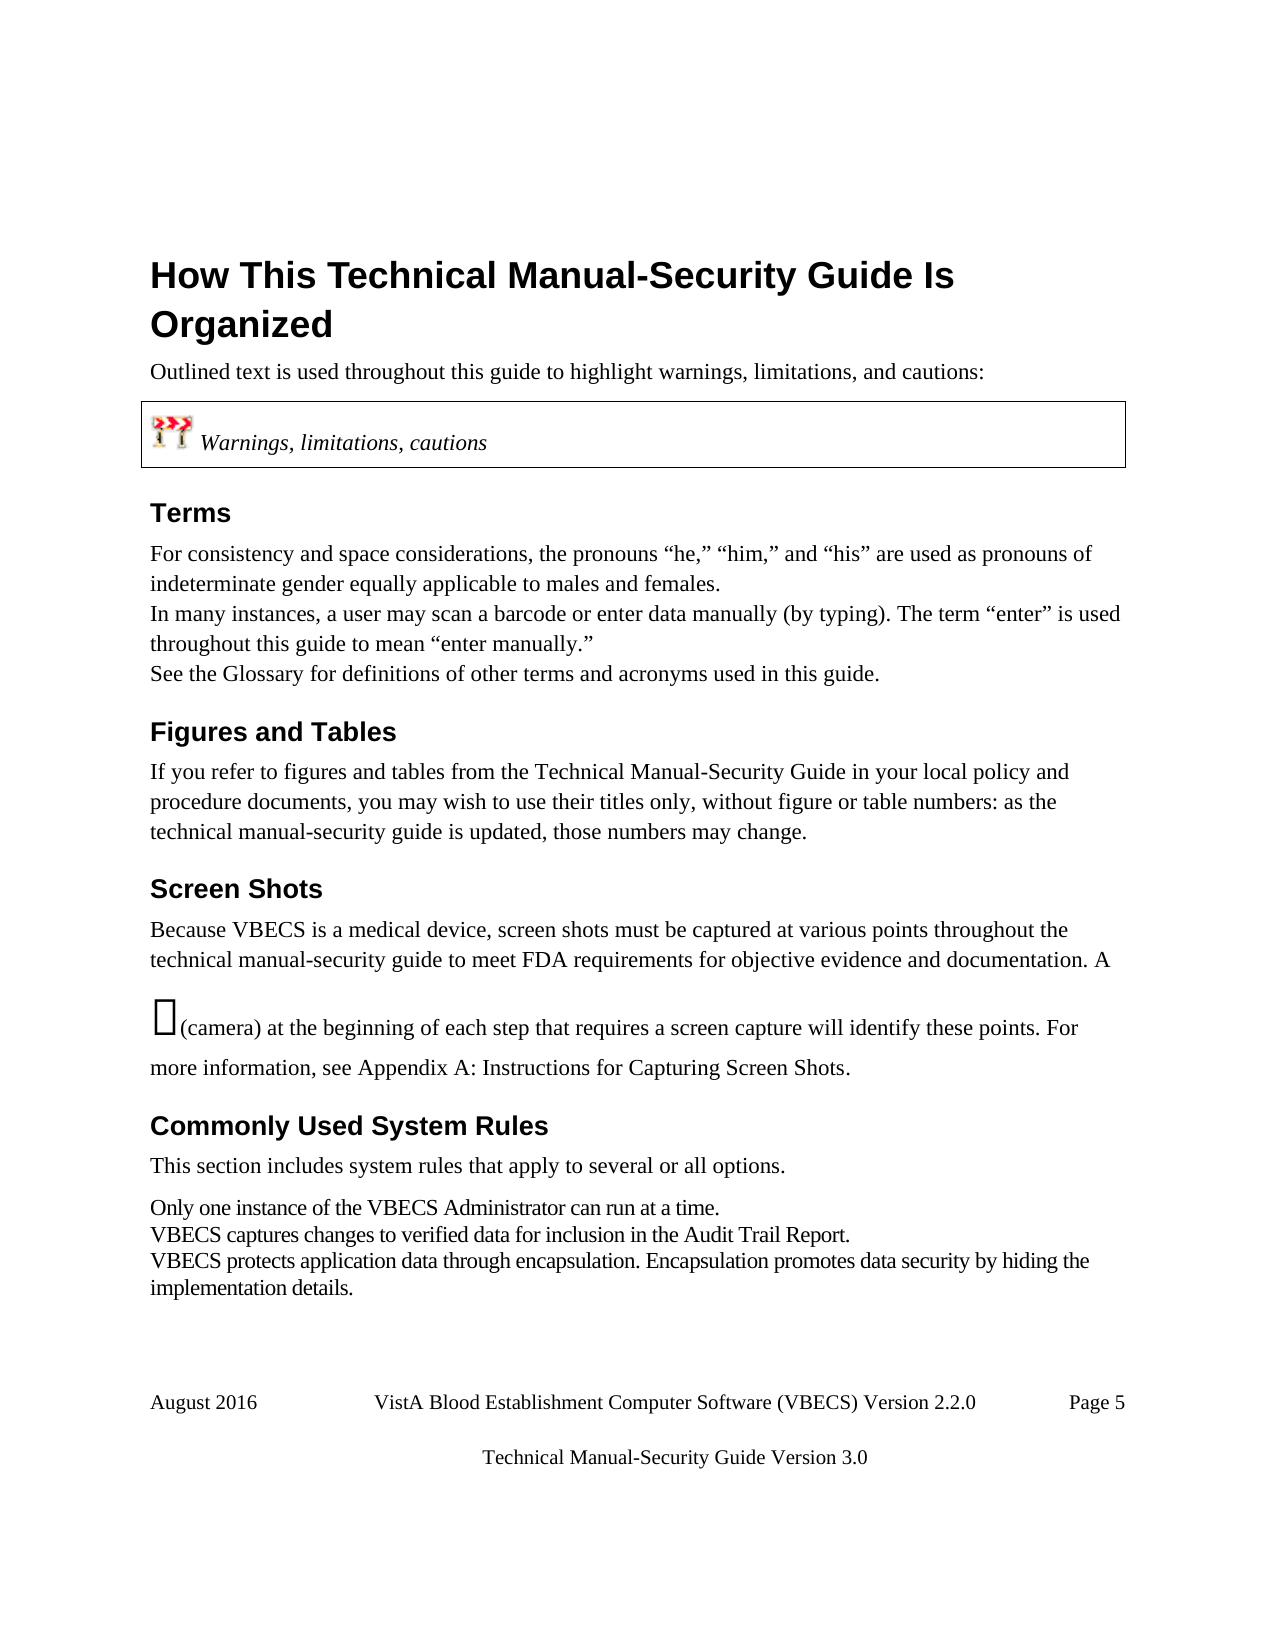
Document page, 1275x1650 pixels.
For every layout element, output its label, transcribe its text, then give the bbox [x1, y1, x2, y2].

text Outlined text is used throughout this guide to highlight warnings, limitations, and cautions: [150, 358, 1125, 385]
subtitle How This Technical Manual-Security Guide Is Organized [150, 253, 1125, 346]
subtitle Figures and Tables [150, 716, 1125, 747]
text This section includes system rules that apply to several or all options. [150, 1152, 1125, 1178]
text Because VBECS is a medical device, screen shots must be captured at various points throughout the technical manual-security guide to meet FDA requirements for objective evidence and documentation. A (camera) at the beginning of each step that requires a screen capture will identify these points. For more information, see Appendix A: Instructions for Capturing Screen Shots. [150, 916, 1125, 1081]
list BR_12.02 VBECS captures changes to verified data for inclusion in the Audit Trail Report. [150, 1221, 1125, 1247]
subtitle Terms [150, 497, 1125, 529]
picture [150, 414, 194, 450]
subtitle Commonly Used System Rules [150, 1109, 1125, 1141]
text Warnings, limitations, cautions [142, 402, 1125, 467]
list MBR_1.09 Only one instance of the VBECS Administrator can run at a time. [150, 1194, 1125, 1221]
list VBECS protects application data through encapsulation. Encapsulation promotes data security by hiding the implementation details. [150, 1247, 1125, 1300]
text See the Glossary for definitions of other terms and acronyms used in this guide. [150, 660, 1125, 687]
text In many instances, a user may scan a barcode or enter data manually (by typing). The term “enter” is used throughout this guide to mean “enter manually.” [150, 600, 1125, 657]
subtitle Screen Shots [150, 873, 1125, 905]
text For consistency and space considerations, the pronouns “he,” “him,” and “his” are used as pronouns of indeterminate gender equally applicable to males and females. [150, 539, 1125, 596]
text If you refer to figures and tables from the Technical Manual-Security Guide in your local policy and procedure documents, you may wish to use their titles only, without figure or table numbers: as the technical manual-security guide is updated, those numbers may change. [150, 758, 1125, 844]
